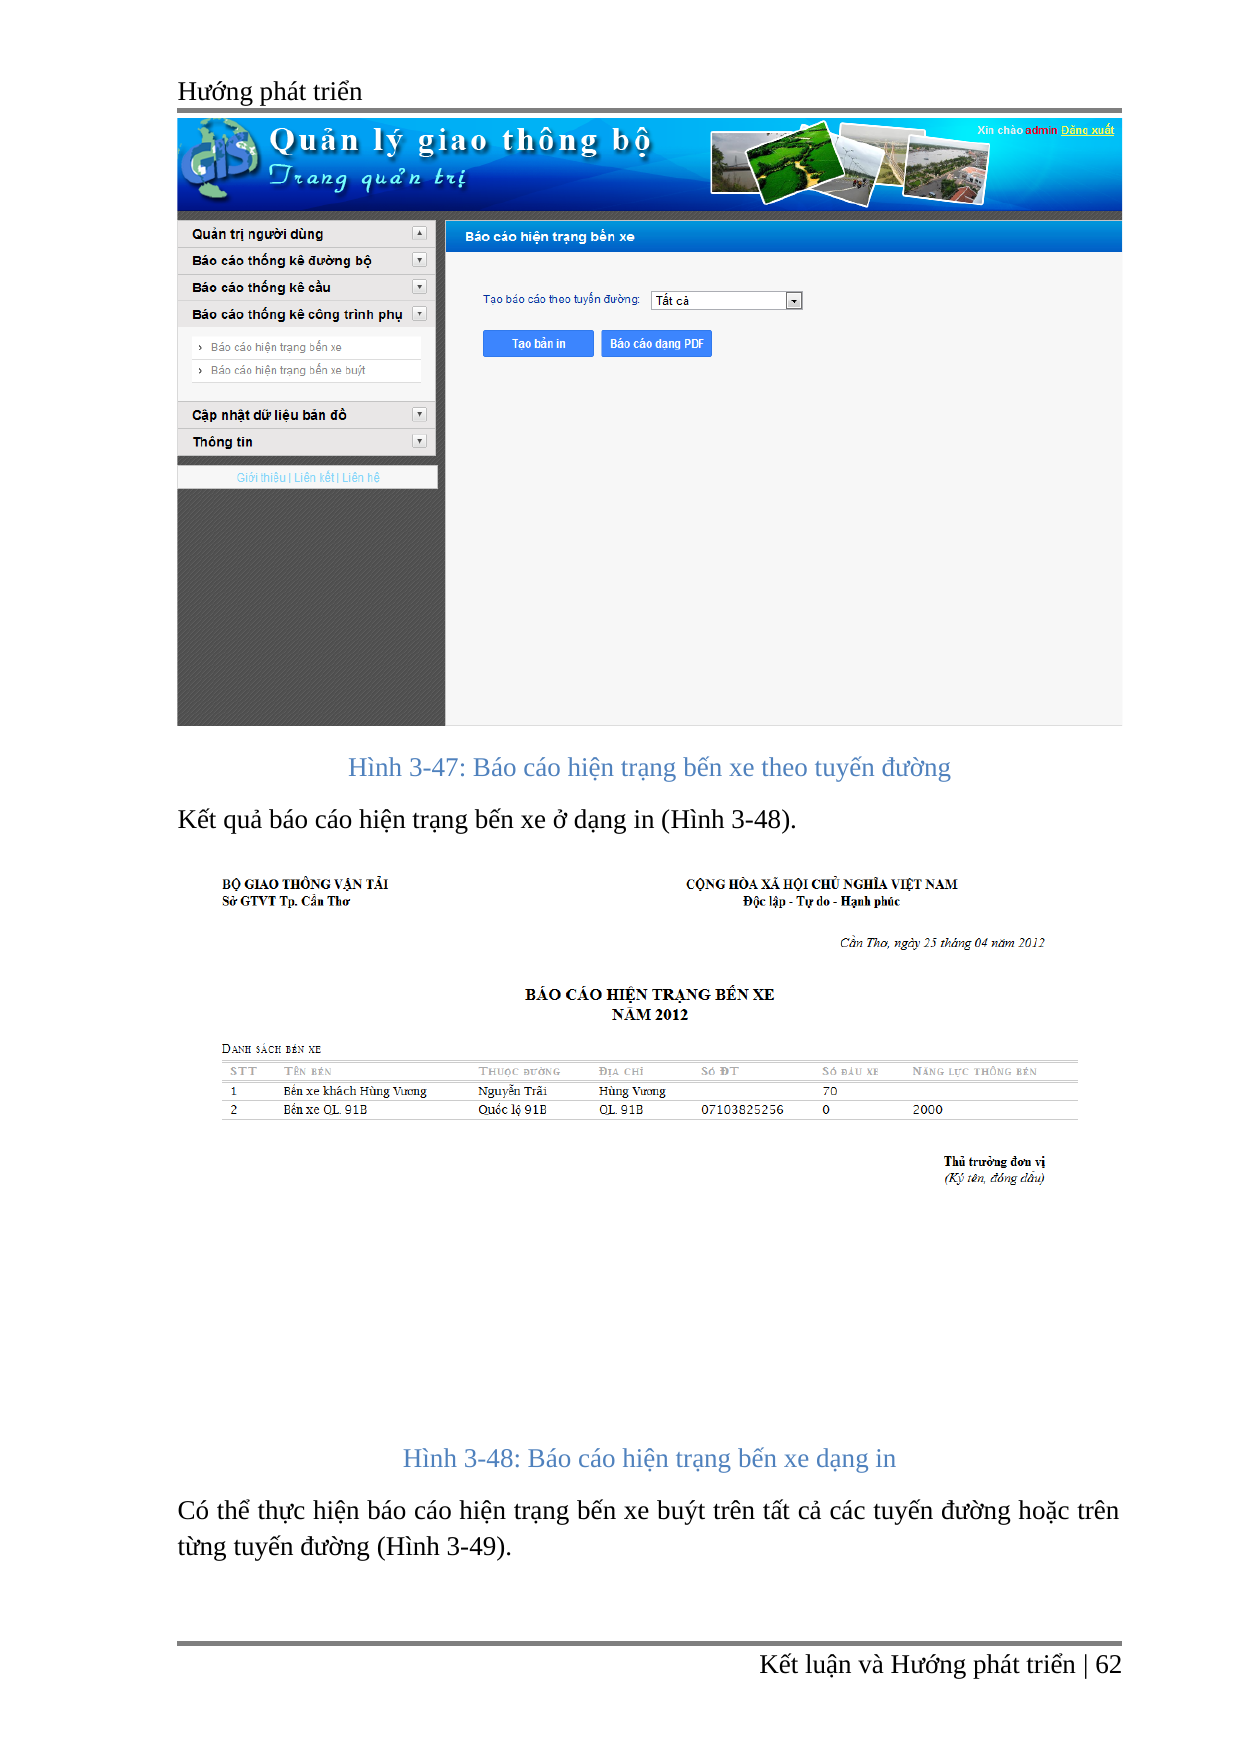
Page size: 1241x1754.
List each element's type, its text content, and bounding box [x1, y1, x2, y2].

picture [519, 129, 524, 149]
picture [505, 132, 510, 149]
picture [644, 136, 649, 149]
picture [177, 118, 1123, 726]
picture [201, 118, 210, 124]
picture [623, 136, 628, 147]
picture [614, 129, 618, 149]
picture [472, 137, 476, 148]
picture [481, 137, 485, 148]
picture [389, 136, 396, 147]
picture [177, 859, 1123, 1417]
picture [329, 136, 338, 149]
picture [459, 136, 464, 149]
picture [287, 131, 293, 148]
